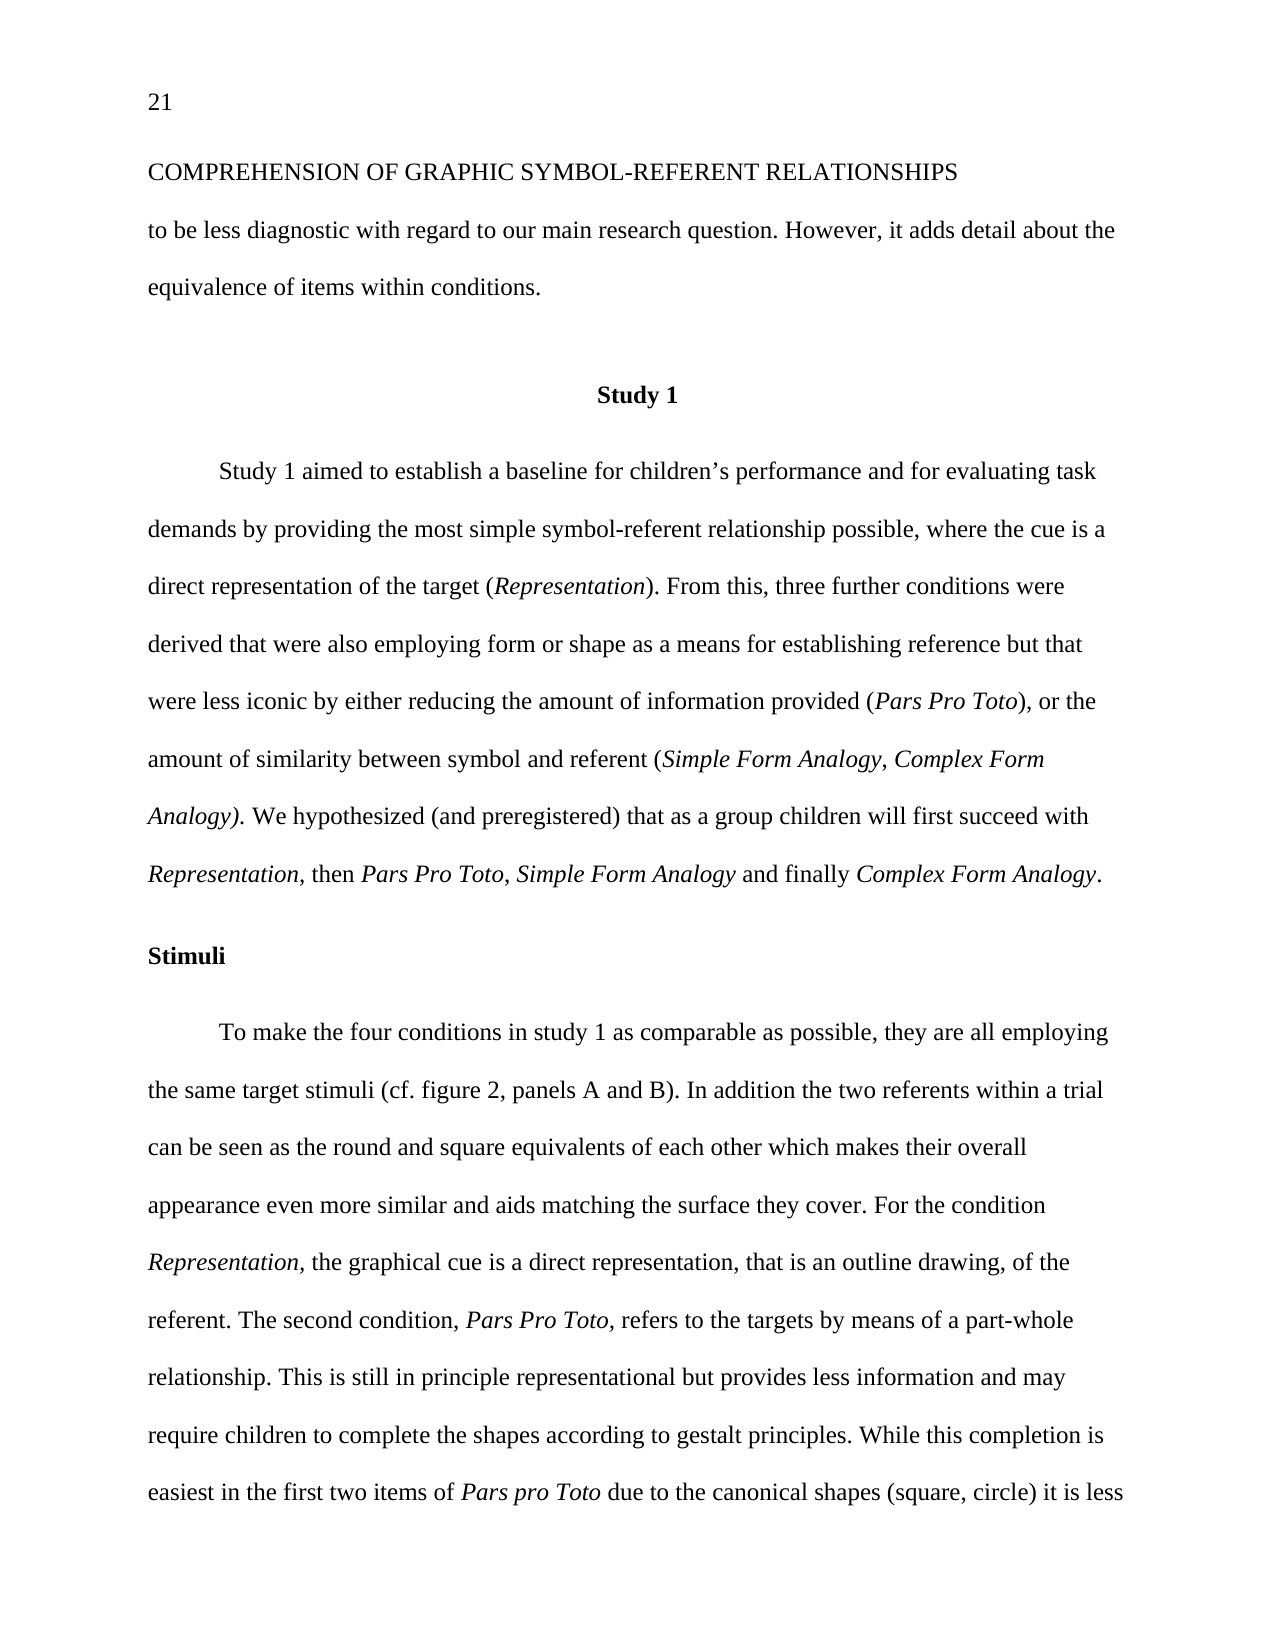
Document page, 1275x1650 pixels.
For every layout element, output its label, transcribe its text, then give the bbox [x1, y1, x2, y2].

subtitle Stimuli [148, 941, 1127, 970]
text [148, 215, 1127, 301]
subtitle Study 1 [148, 380, 1127, 409]
text Study 1 aimed to establish a baseline for children’s performance and for evaluating task demands by providing the most simple symbol-referent relationship possible, where the cue is a direct representation of the target (Representation). From this, three further conditions were derived that were also employing form or shape as a means for establishing reference but that were less iconic by either reducing the amount of information provided (Pars Pro Toto), or the amount of similarity between symbol and referent (Simple Form Analogy, Complex Form Analogy). We hypothesized (and preregistered) that as a group children will first succeed with Representation, then Pars Pro Toto, Simple Form Analogy and finally Complex Form Analogy. [148, 456, 1127, 887]
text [148, 1017, 1127, 1506]
